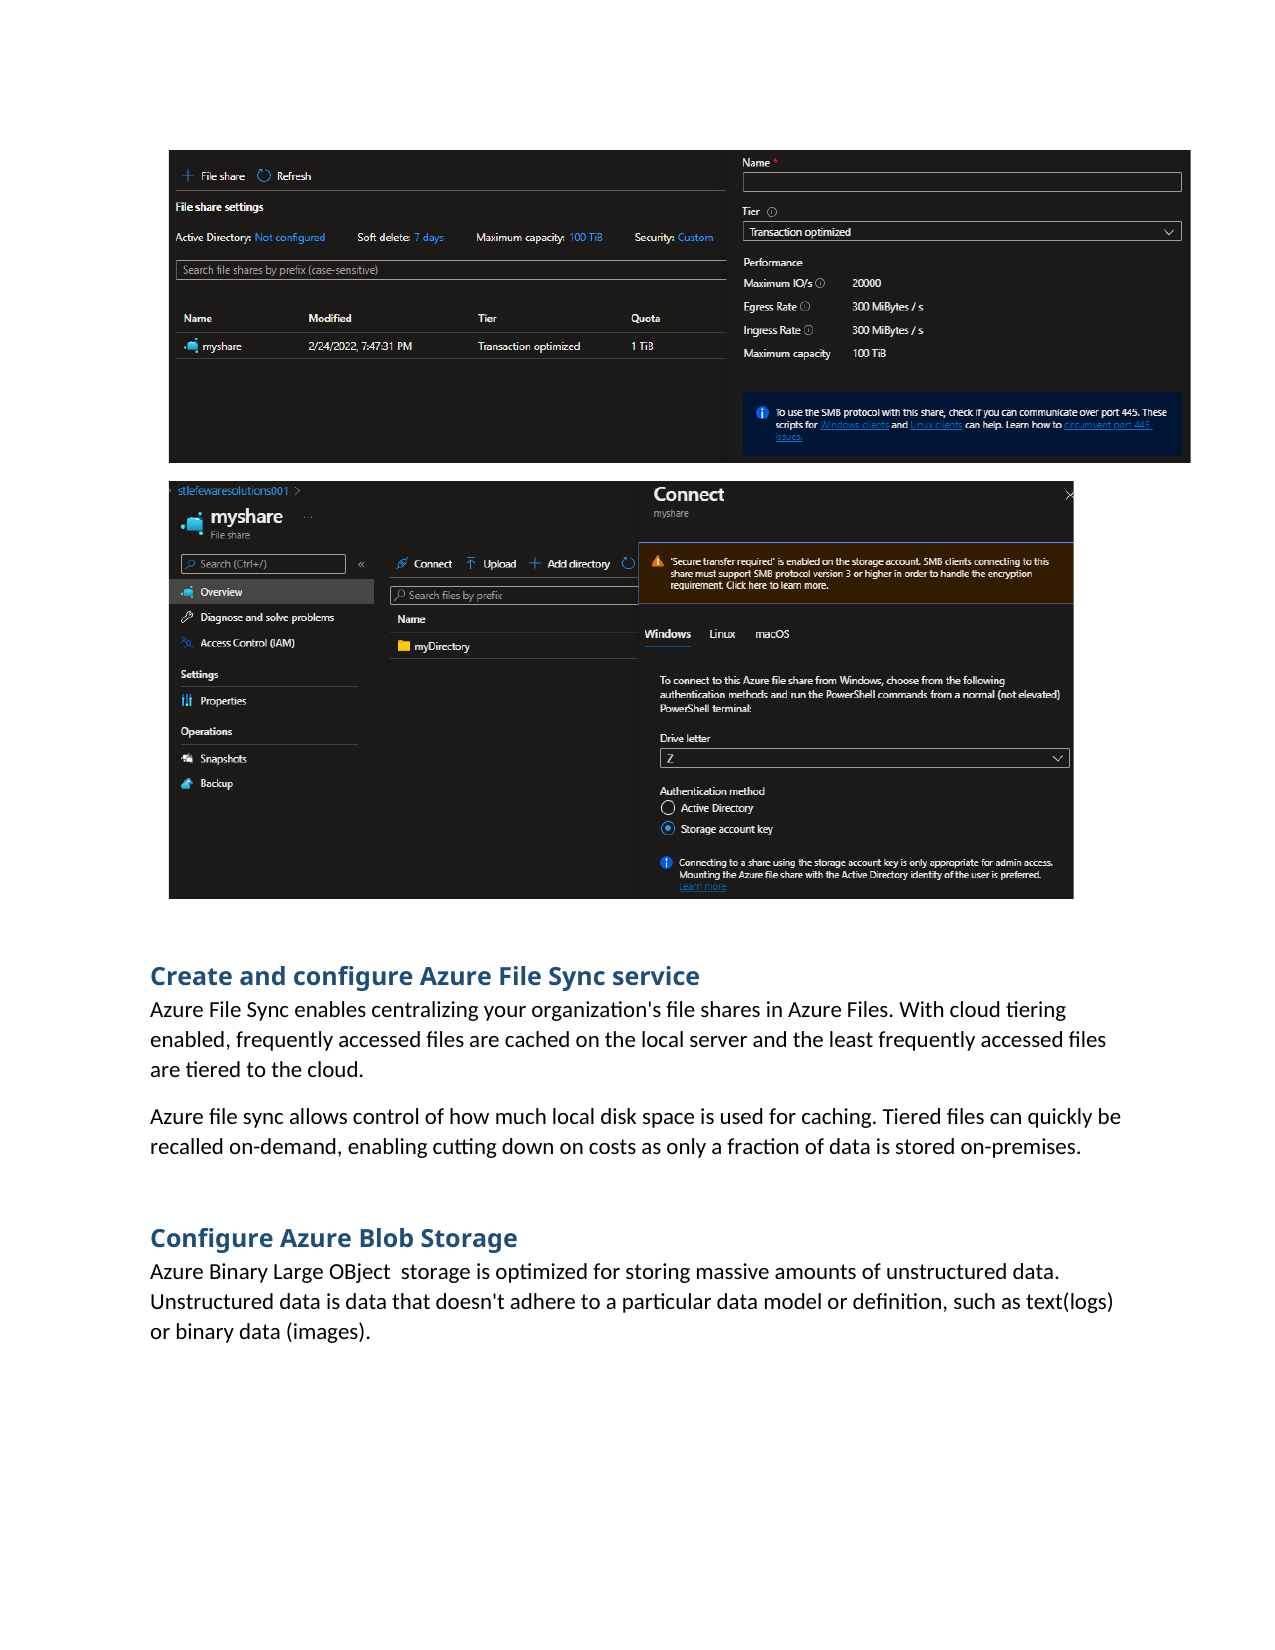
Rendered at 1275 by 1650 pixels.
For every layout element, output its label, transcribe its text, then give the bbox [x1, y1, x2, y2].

text Azure File Sync enables centralizing your organization's file shares in Azure Files. With cloud tiering enabled, frequently accessed files are cached on the local server and the least frequently accessed files are tiered to the cloud. [150, 995, 1125, 1083]
subtitle Configure Azure Blob Storage [150, 1220, 1125, 1254]
text Azure Binary Large OBject storage is optimized for storing massive amounts of unstructured data. Unstructured data is data that doesn't adhere to a particular data model or definition, such as text(logs) or binary data (images). [150, 1257, 1125, 1345]
text Azure file sync allows control of how much local disk space is used for caching. Tiered files can quickly be recalled on-demand, enabling cutting down on costs as only a fraction of data is stored on-premises. [150, 1102, 1125, 1160]
subtitle Create and configure Azure File Sync service [150, 958, 1125, 992]
